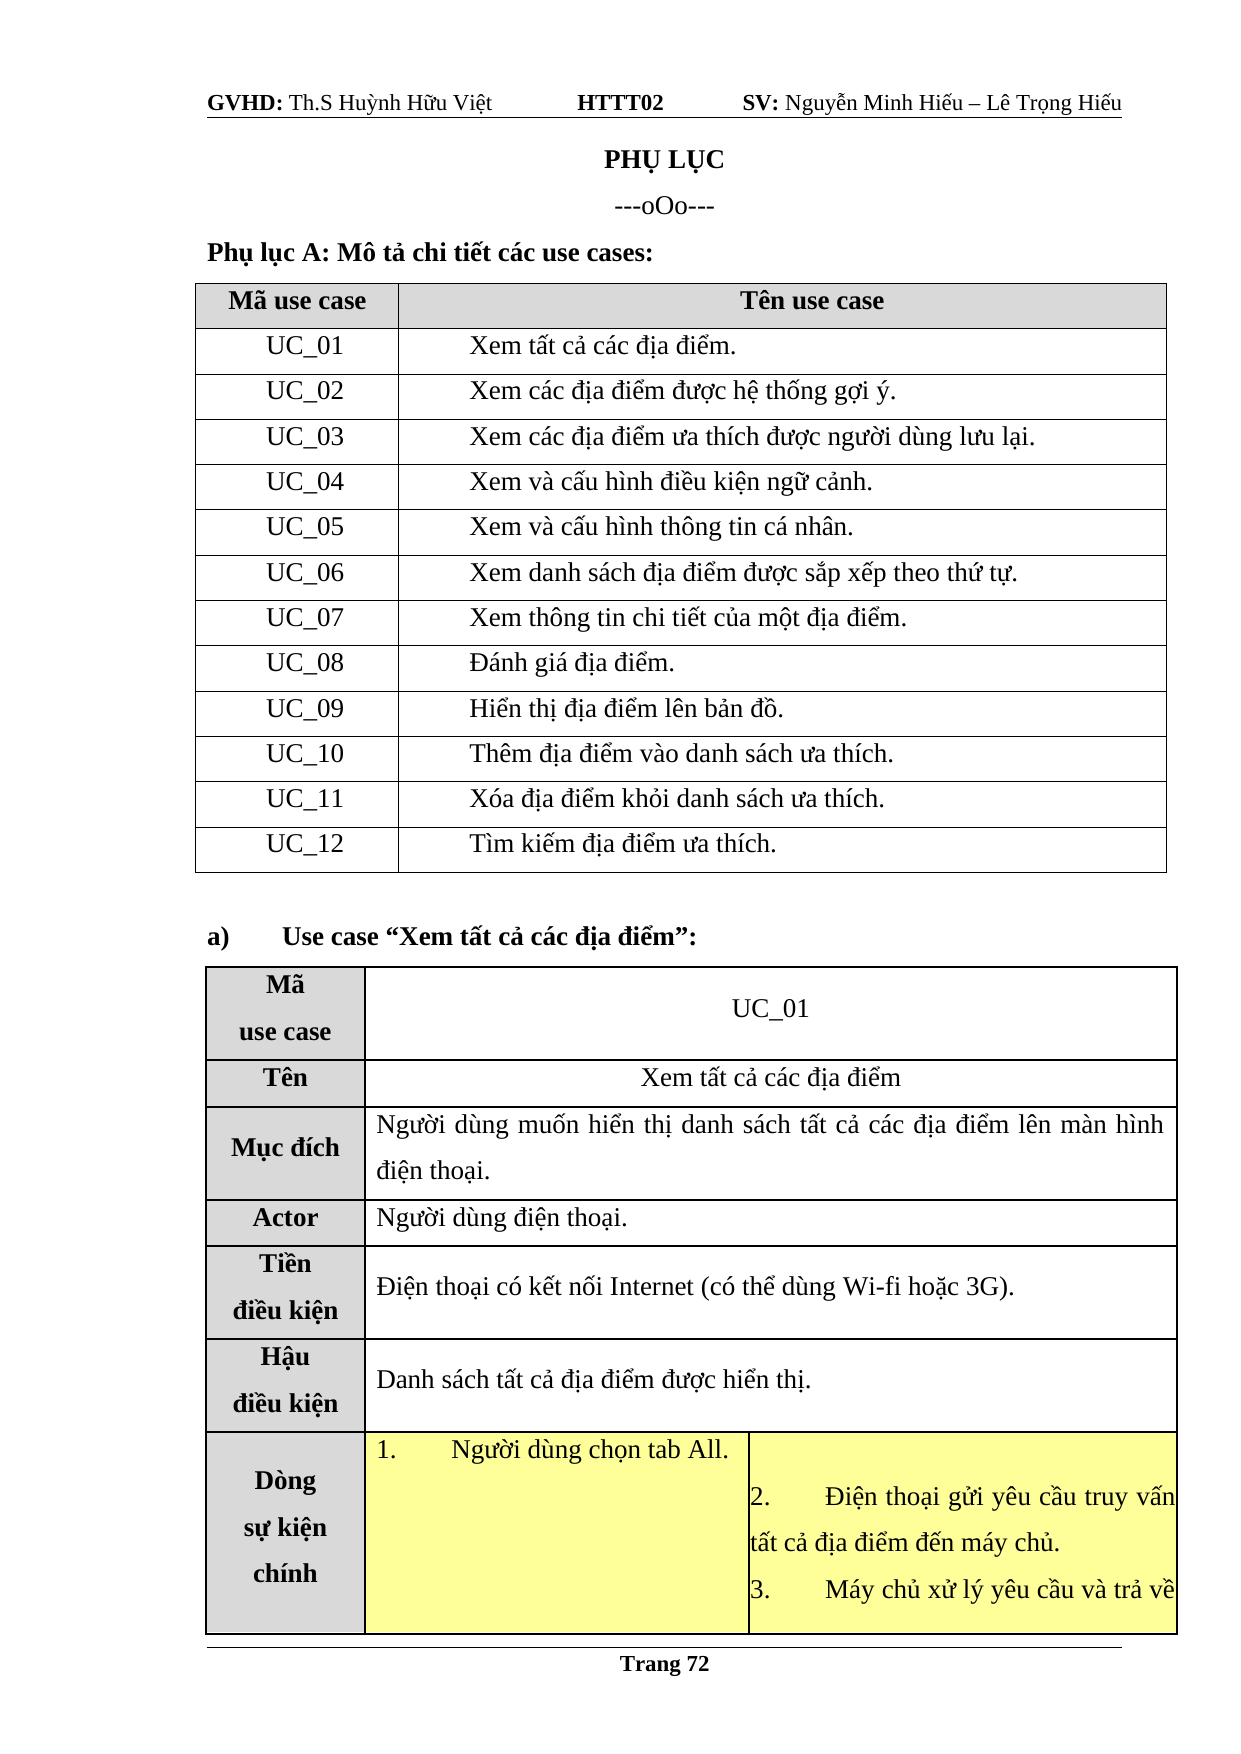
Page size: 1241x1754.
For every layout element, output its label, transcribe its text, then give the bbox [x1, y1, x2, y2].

table_cell Thêm địa điểm vào danh sách ưa thích. [399, 737, 1166, 781]
table_cell Mục đích [207, 1108, 364, 1199]
table_header Mã use case [196, 284, 398, 328]
table_cell Hiển thị địa điểm lên bản đồ. [399, 692, 1166, 736]
table_cell UC_10 [196, 737, 398, 781]
subtitle PHỤ LỤC [207, 143, 1122, 174]
table_cell Tìm kiếm địa điểm ưa thích. [399, 828, 1166, 872]
table_cell UC_04 [196, 465, 398, 509]
table_cell Đánh giá địa điểm. [399, 646, 1166, 691]
list Use case “Xem tất cả các địa điểm”: [207, 919, 1122, 951]
table_cell UC_06 [196, 556, 398, 600]
table_cell Điện thoại có kết nối Internet (có thể dùng Wi-fi hoặc 3G). [366, 1247, 1176, 1338]
subtitle Phụ lục A: Mô tả chi tiết các use cases: [207, 236, 1122, 267]
table_cell Xem thông tin chi tiết của một địa điểm. [399, 601, 1166, 645]
table_cell UC_08 [196, 646, 398, 691]
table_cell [750, 1433, 1176, 1632]
table_cell Người dùng muốn hiển thị danh sách tất cả các địa điểm lên màn hình điện thoại. [366, 1108, 1176, 1199]
table_cell Xem các địa điểm được hệ thống gợi ý. [399, 375, 1166, 419]
table_cell UC_12 [196, 828, 398, 872]
text ---oOo--- [207, 189, 1122, 221]
table_cell Tên [207, 1061, 364, 1106]
table_cell Actor [207, 1201, 364, 1245]
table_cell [366, 1433, 748, 1632]
table_cell Xem danh sách địa điểm được sắp xếp theo thứ tự. [399, 556, 1166, 600]
table_header UC_01 [366, 968, 1176, 1059]
table_cell Người dùng điện thoại. [366, 1201, 1176, 1245]
table_cell Xem các địa điểm ưa thích được người dùng lưu lại. [399, 420, 1166, 464]
table_cell Hậu điều kiện [207, 1340, 364, 1431]
table_cell UC_05 [196, 510, 398, 555]
table_cell Xem tất cả các địa điểm. [399, 329, 1166, 373]
table_cell UC_11 [196, 782, 398, 827]
table_cell Xem tất cả các địa điểm [366, 1061, 1176, 1106]
table_header Tên use case [399, 284, 1166, 328]
table_cell Dòng sự kiện chính [207, 1433, 364, 1632]
table_cell UC_02 [196, 375, 398, 419]
table_header Mã use case [207, 968, 364, 1059]
table_cell Danh sách tất cả địa điểm được hiển thị. [366, 1340, 1176, 1431]
table_cell Xem và cấu hình điều kiện ngữ cảnh. [399, 465, 1166, 509]
table_cell Xóa địa điểm khỏi danh sách ưa thích. [399, 782, 1166, 827]
table_cell UC_09 [196, 692, 398, 736]
table_cell Xem và cấu hình thông tin cá nhân. [399, 510, 1166, 555]
table_cell UC_07 [196, 601, 398, 645]
table_cell UC_03 [196, 420, 398, 464]
table_cell UC_01 [196, 329, 398, 373]
table_cell Tiền điều kiện [207, 1247, 364, 1338]
